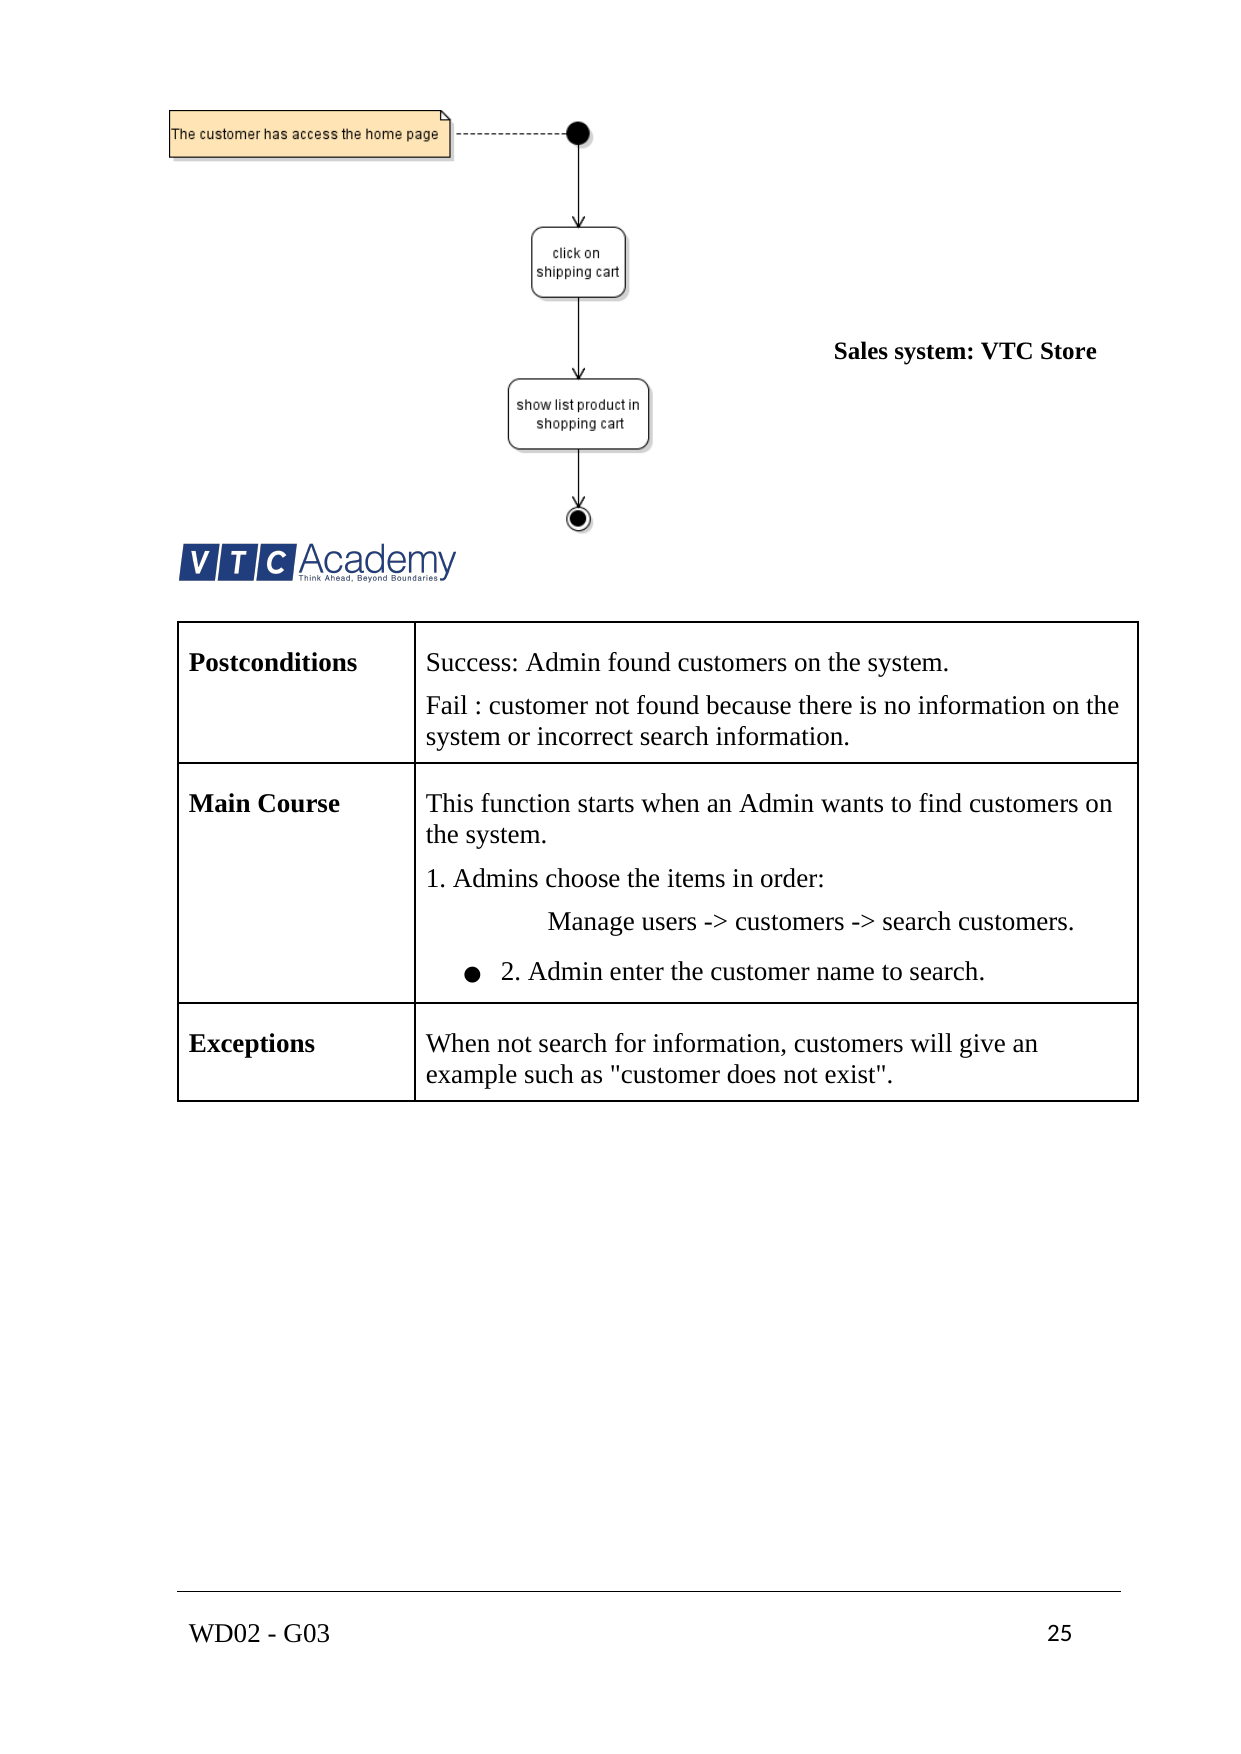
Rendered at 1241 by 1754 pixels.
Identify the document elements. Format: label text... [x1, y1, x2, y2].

table_cell Exceptions [179, 1004, 414, 1100]
table_cell Main Course [179, 764, 414, 1002]
picture [169, 110, 654, 591]
table_cell Postconditions [179, 623, 414, 762]
table_cell When not search for information, customers will give an example such as "customer does not exist". [416, 1004, 1137, 1100]
table_cell This function starts when an Admin wants to find customers on the system. 1. Admins choose the items in order: Manage users -> customers -> search customers. 2. Admin enter the customer name to search. [416, 764, 1137, 1002]
table_cell Success: Admin found customers on the system. Fail : customer not found because there is no information on the system or incorrect search information. [416, 623, 1137, 762]
